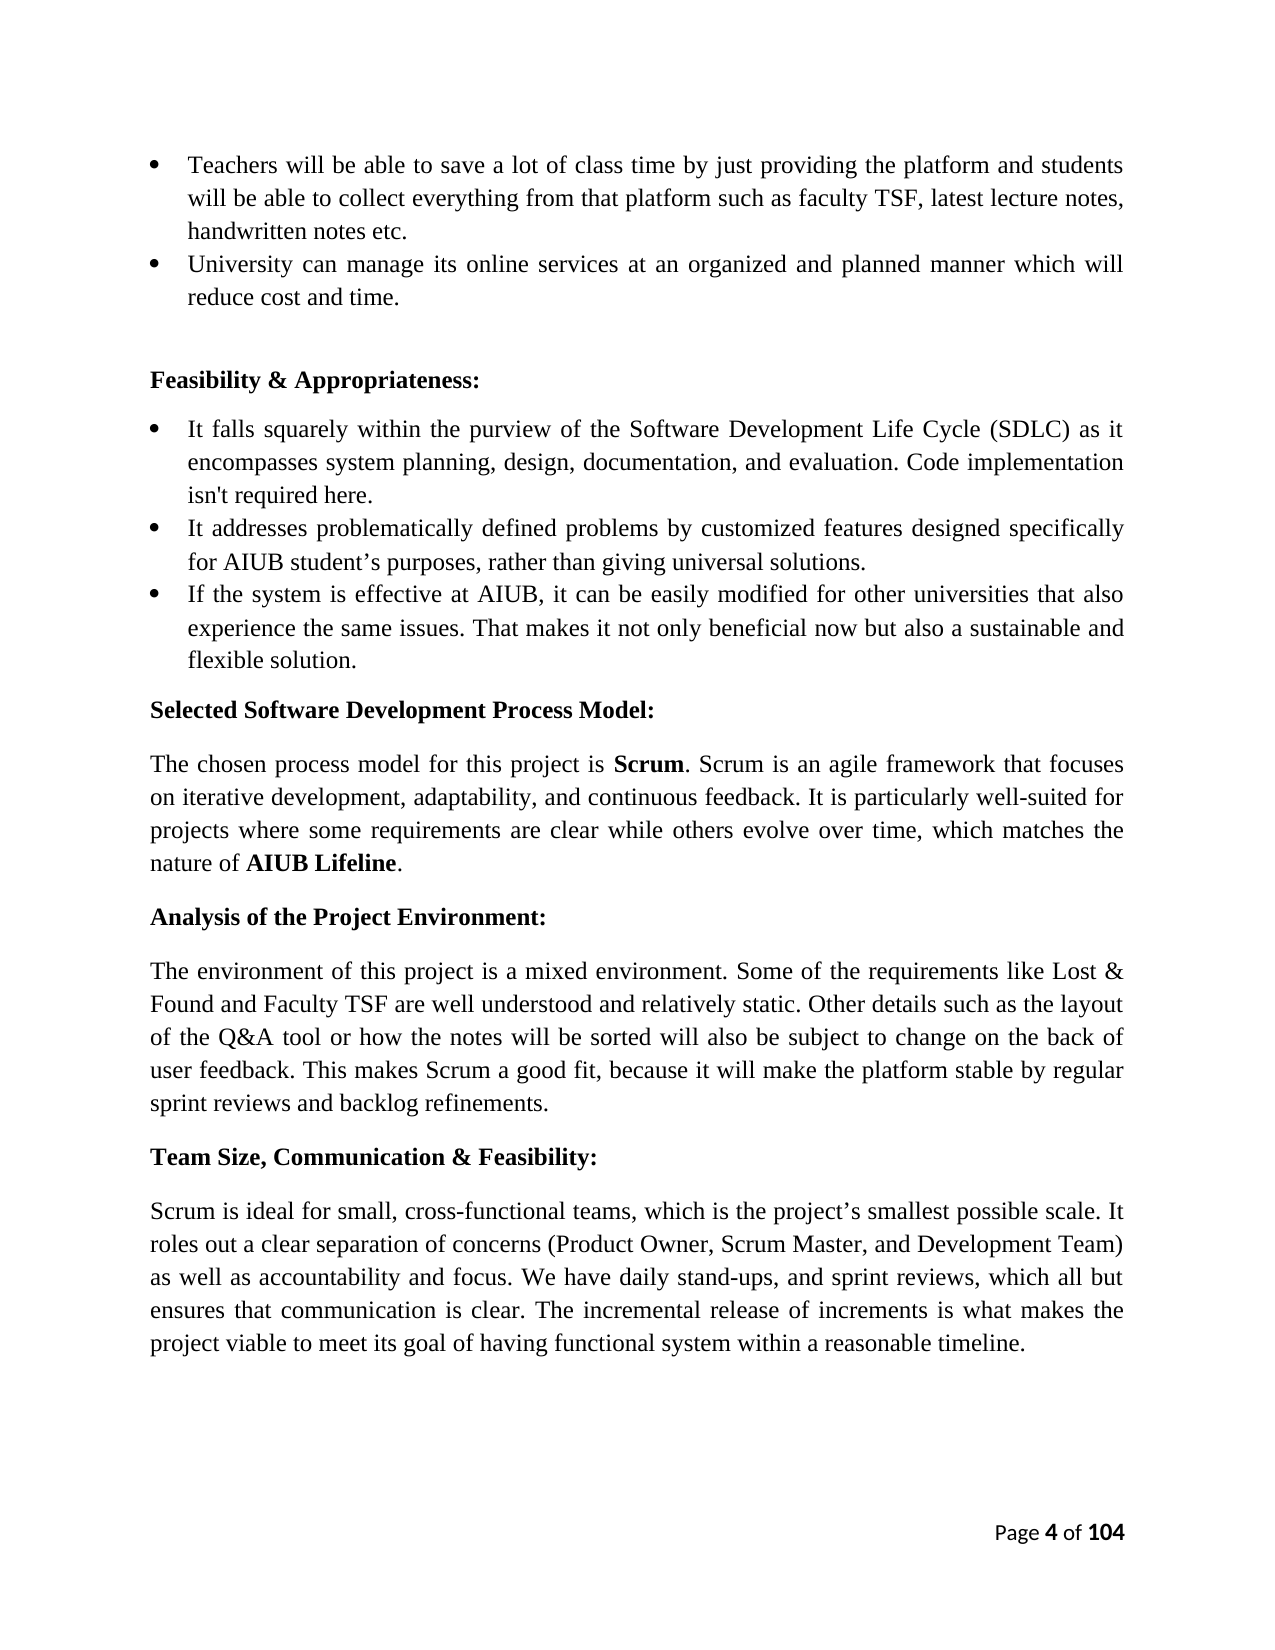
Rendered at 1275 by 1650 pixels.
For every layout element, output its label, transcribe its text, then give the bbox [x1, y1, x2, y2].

text Selected Software Development Process Model: [150, 695, 1125, 724]
text Feasibility & Appropriateness: [150, 332, 1125, 393]
text Team Size, Communication & Feasibility: [150, 1142, 1125, 1171]
text Scrum is ideal for small, cross-functional teams, which is the project’s smallest possible scale. It roles out a clear separation of concerns (Product Owner, Scrum Master, and Development Team) as well as accountability and focus. We have daily stand-ups, and sprint reviews, which all but ensures that communication is clear. The incremental release of increments is what makes the project viable to meet its goal of having functional system within a reasonable timeline. [150, 1196, 1125, 1357]
list It addresses problematically defined problems by customized features designed specifically for AIUB student’s purposes, rather than giving universal solutions. [150, 513, 1125, 575]
text The chosen process model for this project is Scrum. Scrum is an agile framework that focuses on iterative development, adaptability, and continuous feedback. It is particularly well-suited for projects where some requirements are clear while others evolve over time, which matches the nature of AIUB Lifeline. [150, 749, 1125, 877]
list Teachers will be able to save a lot of class time by just providing the platform and students will be able to collect everything from that platform such as faculty TSF, latest lecture notes, handwritten notes etc. [150, 150, 1125, 245]
list University can manage its online services at an organized and planned manner which will reduce cost and time. [150, 249, 1125, 311]
text The environment of this project is a mixed environment. Some of the requirements like Lost & Found and Faculty TSF are well understood and relatively static. Other details such as the layout of the Q&A tool or how the notes will be sorted will also be subject to change on the back of user feedback. This makes Scrum a good fit, because it will make the platform stable by regular sprint reviews and backlog refinements. [150, 956, 1125, 1117]
list If the system is effective at AIUB, it can be easily modified for other universities that also experience the same issues. That makes it not only beneficial now but also a sustainable and flexible solution. [150, 579, 1125, 674]
list It falls squarely within the purview of the Software Development Life Cycle (SDLC) as it encompasses system planning, design, documentation, and evaluation. Code implementation isn't required here. [150, 414, 1125, 509]
text Analysis of the Project Environment: [150, 902, 1125, 931]
